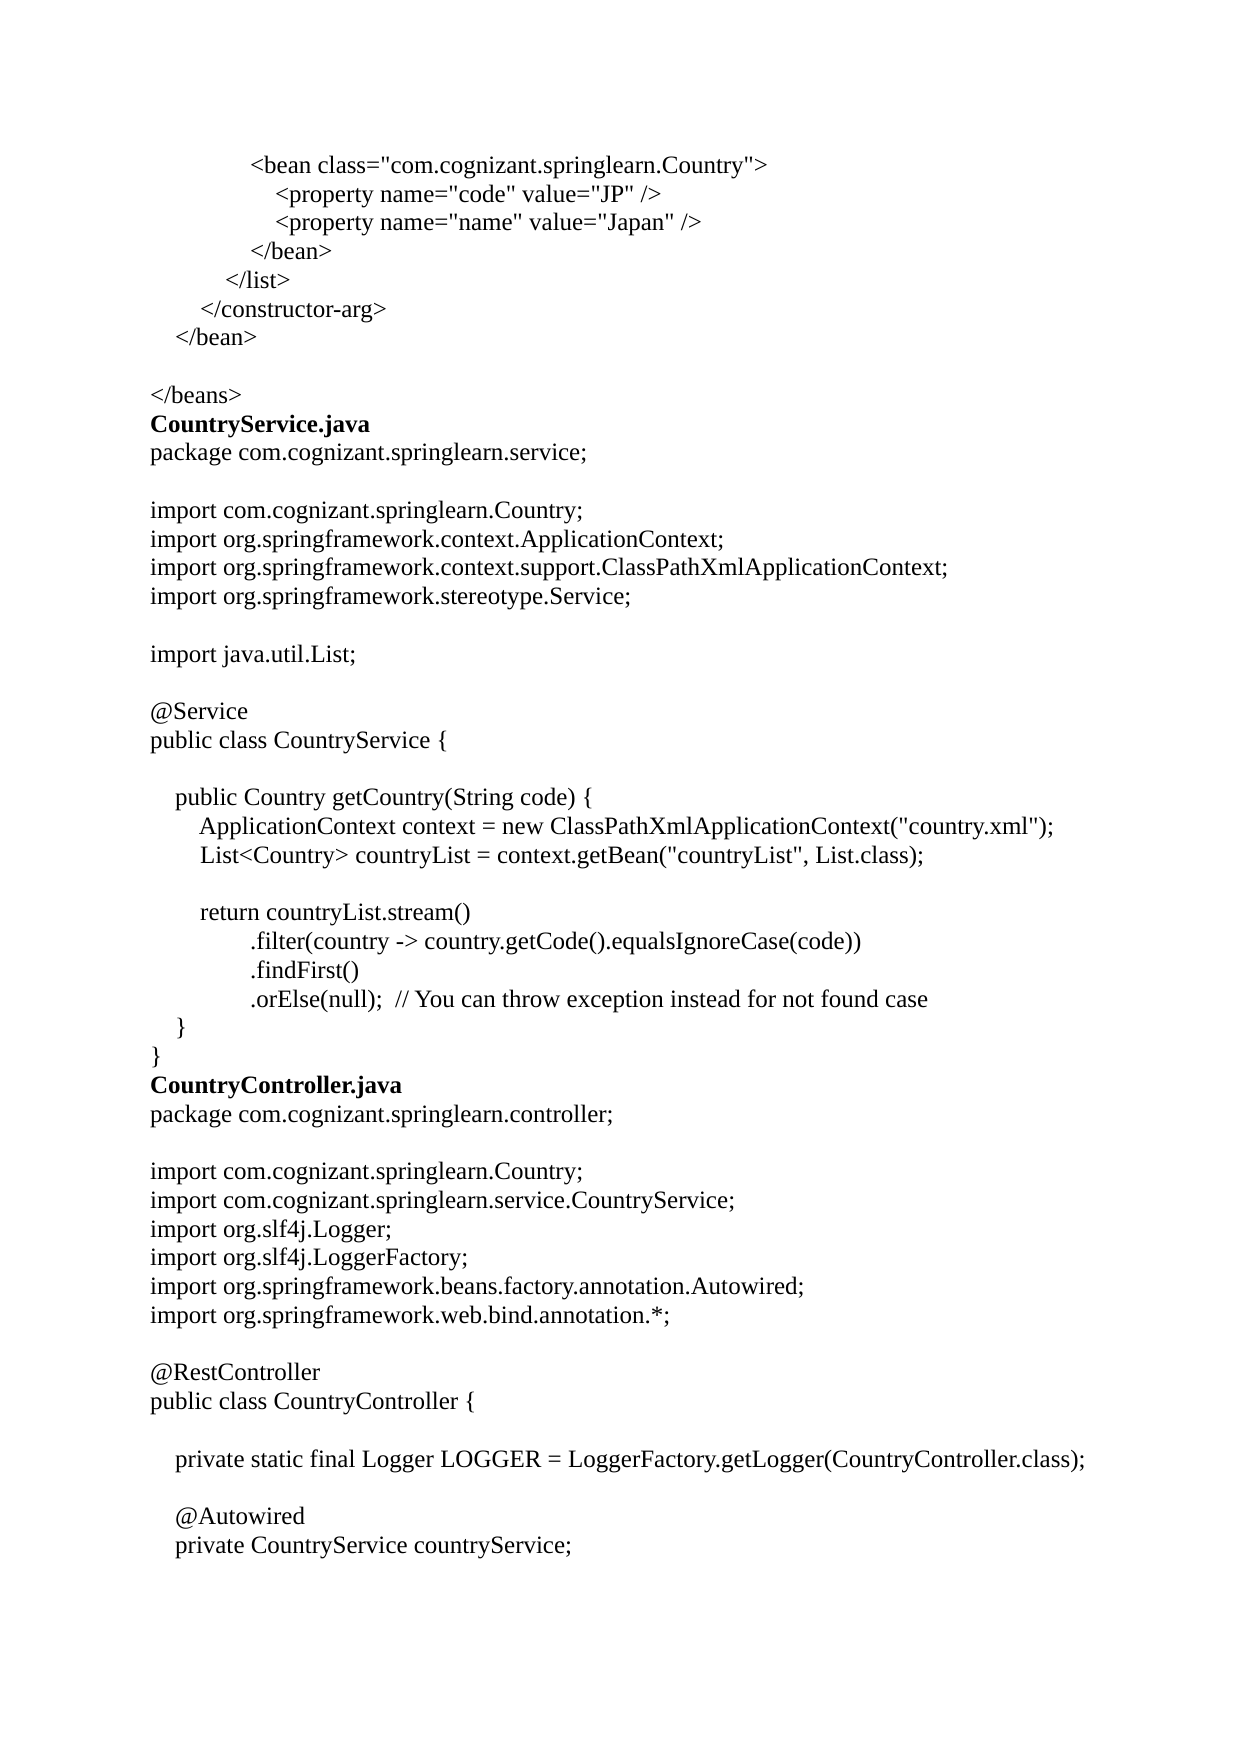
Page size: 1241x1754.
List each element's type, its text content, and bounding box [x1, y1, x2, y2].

text @Service [150, 696, 1090, 725]
text } [150, 1041, 1090, 1070]
text .filter(country -> country.getCode().equalsIgnoreCase(code)) [150, 926, 1090, 955]
text @Autowired [150, 1501, 1090, 1530]
text </list> [150, 265, 1090, 294]
text public class CountryController { [150, 1386, 1090, 1415]
text import org.springframework.beans.factory.annotation.Autowired; [150, 1271, 1090, 1300]
text package com.cognizant.springlearn.controller; [150, 1099, 1090, 1127]
text return countryList.stream() [150, 897, 1090, 926]
text </constructor-arg> [150, 294, 1090, 322]
text <property name="code" value="JP" /> [150, 179, 1090, 207]
text import org.springframework.stereotype.Service; [150, 581, 1090, 610]
text CountryController.java [150, 1070, 1090, 1099]
text import com.cognizant.springlearn.service.CountryService; [150, 1185, 1090, 1214]
text ApplicationContext context = new ClassPathXmlApplicationContext("country.xml"); [150, 811, 1090, 840]
text import java.util.List; [150, 639, 1090, 667]
text private CountryService countryService; [150, 1530, 1090, 1559]
text import com.cognizant.springlearn.Country; [150, 495, 1090, 524]
text @RestController [150, 1357, 1090, 1386]
text import org.slf4j.LoggerFactory; [150, 1242, 1090, 1271]
text <property name="name" value="Japan" /> [150, 207, 1090, 236]
text .orElse(null); // You can throw exception instead for not found case [150, 984, 1090, 1012]
text import org.slf4j.Logger; [150, 1214, 1090, 1242]
text import org.springframework.context.support.ClassPathXmlApplicationContext; [150, 552, 1090, 581]
text .findFirst() [150, 955, 1090, 984]
text CountryService.java [150, 409, 1090, 437]
text package com.cognizant.springlearn.service; [150, 437, 1090, 466]
text </bean> [150, 322, 1090, 351]
text import org.springframework.web.bind.annotation.*; [150, 1300, 1090, 1329]
text } [150, 1012, 1090, 1041]
text import org.springframework.context.ApplicationContext; [150, 524, 1090, 552]
text public Country getCountry(String code) { [150, 782, 1090, 811]
text </beans> [150, 380, 1090, 409]
text List<Country> countryList = context.getBean("countryList", List.class); [150, 840, 1090, 869]
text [150, 150, 1090, 179]
text public class CountryService { [150, 725, 1090, 754]
text </bean> [150, 236, 1090, 265]
text private static final Logger LOGGER = LoggerFactory.getLogger(CountryController.class); [150, 1444, 1090, 1472]
text import com.cognizant.springlearn.Country; [150, 1156, 1090, 1185]
